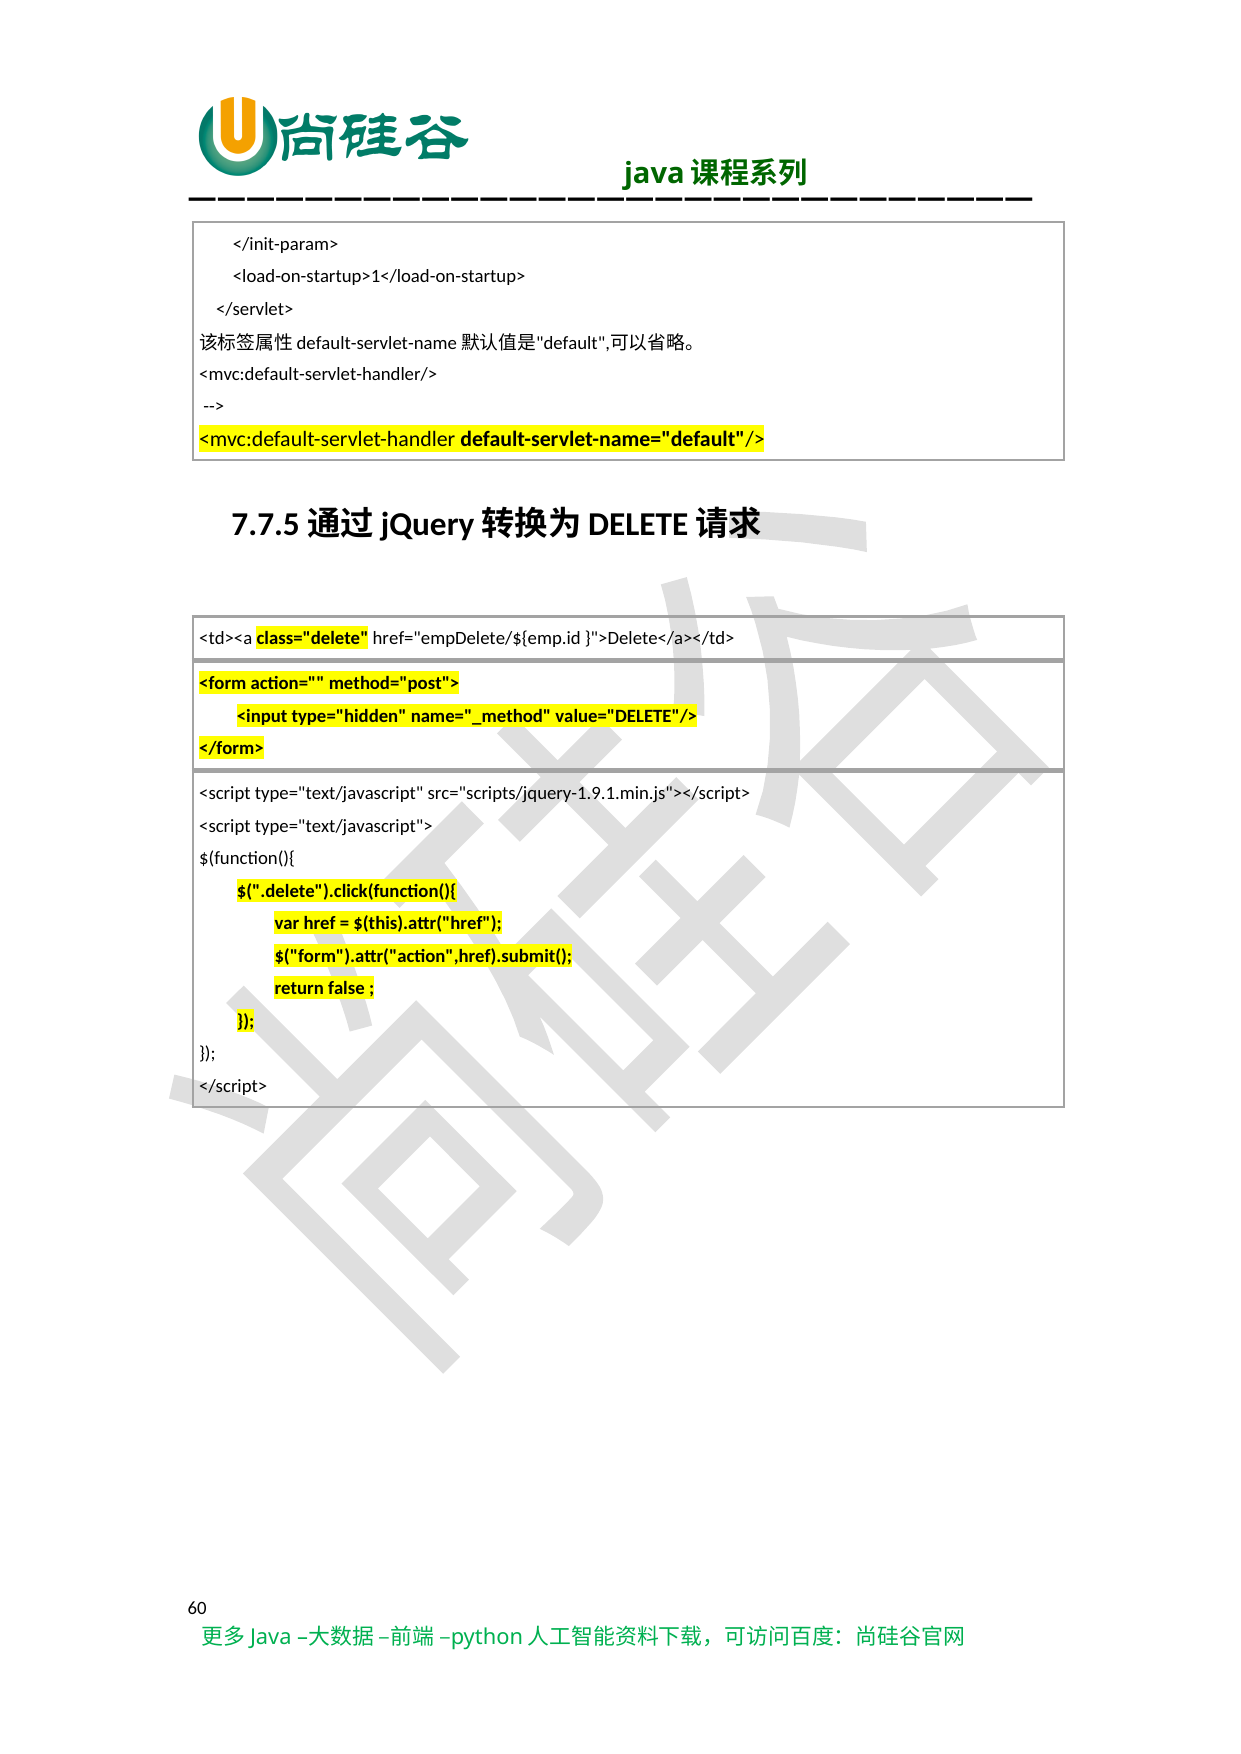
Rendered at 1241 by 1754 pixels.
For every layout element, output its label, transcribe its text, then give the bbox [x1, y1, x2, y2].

table_header <form action="" method="post"> <input type="hidden" name="_method" value="DELETE"/> </form> [194, 663, 1063, 768]
subtitle 7.7.5 通过jQuery转换为DELETE请求 [187, 488, 1053, 553]
picture [187, 88, 476, 184]
table_header <script type="text/javascript" src="scripts/jquery-1.9.1.min.js"></script> <script type="text/javascript"> $(function(){ $(".delete").click(function(){ var href = $(this).attr("href"); $("form").attr("action",href).submit(); return false ; }); }); </script> [194, 773, 1063, 1106]
table_header <td><a class="delete" href="empDelete/${emp.id }">Delete</a></td> [194, 618, 1063, 658]
